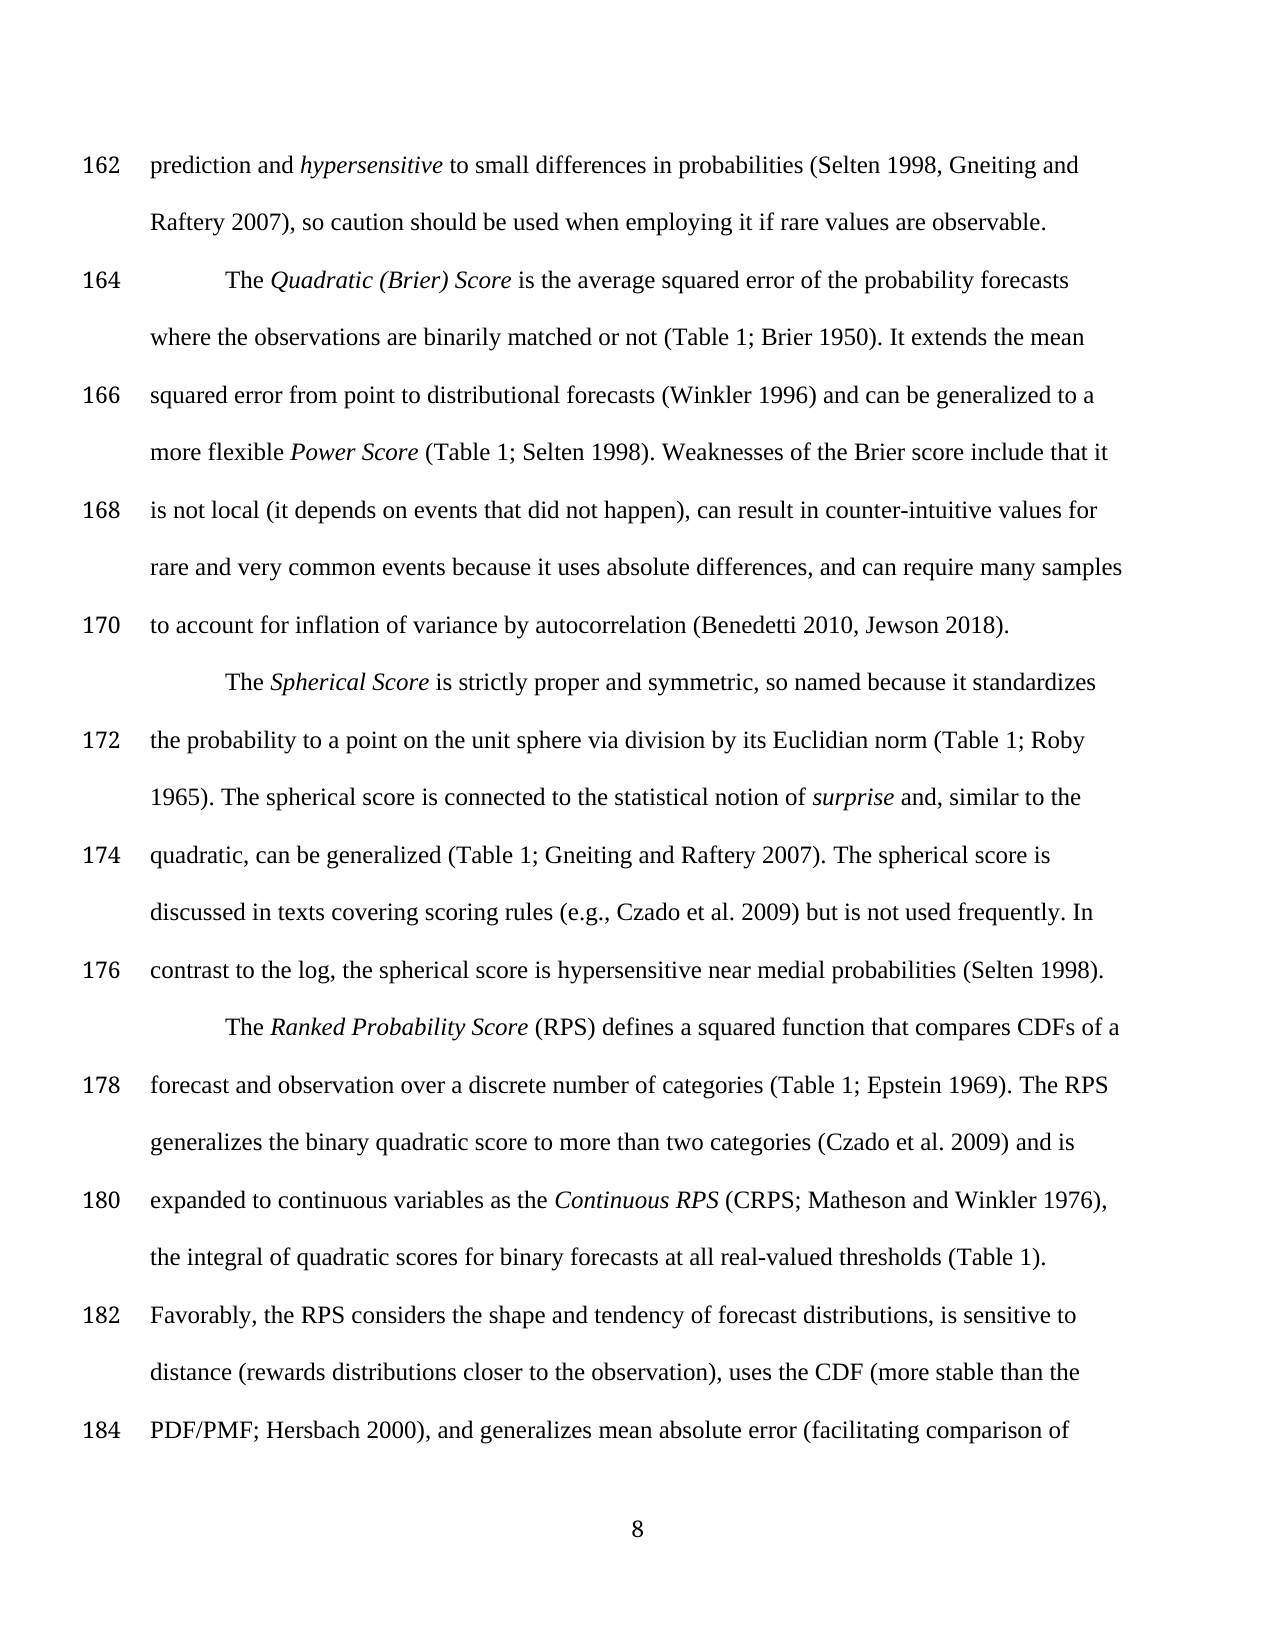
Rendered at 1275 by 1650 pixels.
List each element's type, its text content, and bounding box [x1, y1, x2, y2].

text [150, 150, 1125, 236]
text The Spherical Score is strictly proper and symmetric, so named because it standardizes the probability to a point on the unit sphere via division by its Euclidian norm (Table 1; Roby 1965). The spherical score is connected to the statistical notion of surprise and, similar to the quadratic, can be generalized (Table 1; Gneiting and Raftery 2007). The spherical score is discussed in texts covering scoring rules (e.g., Czado et al. 2009) but is not used frequently. In contrast to the log, the spherical score is hypersensitive near medial probabilities (Selten 1998). [150, 667, 1125, 984]
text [150, 1012, 1125, 1444]
text The Quadratic (Brier) Score is the average squared error of the probability forecasts where the observations are binarily matched or not (Table 1; Brier 1950). It extends the mean squared error from point to distributional forecasts (Winkler 1996) and can be generalized to a more flexible Power Score (Table 1; Selten 1998). Weaknesses of the Brier score include that it is not local (it depends on events that did not happen), can result in counter-intuitive values for rare and very common events because it uses absolute differences, and can require many samples to account for inflation of variance by autocorrelation (Benedetti 2010, Jewson 2018). [150, 265, 1125, 639]
